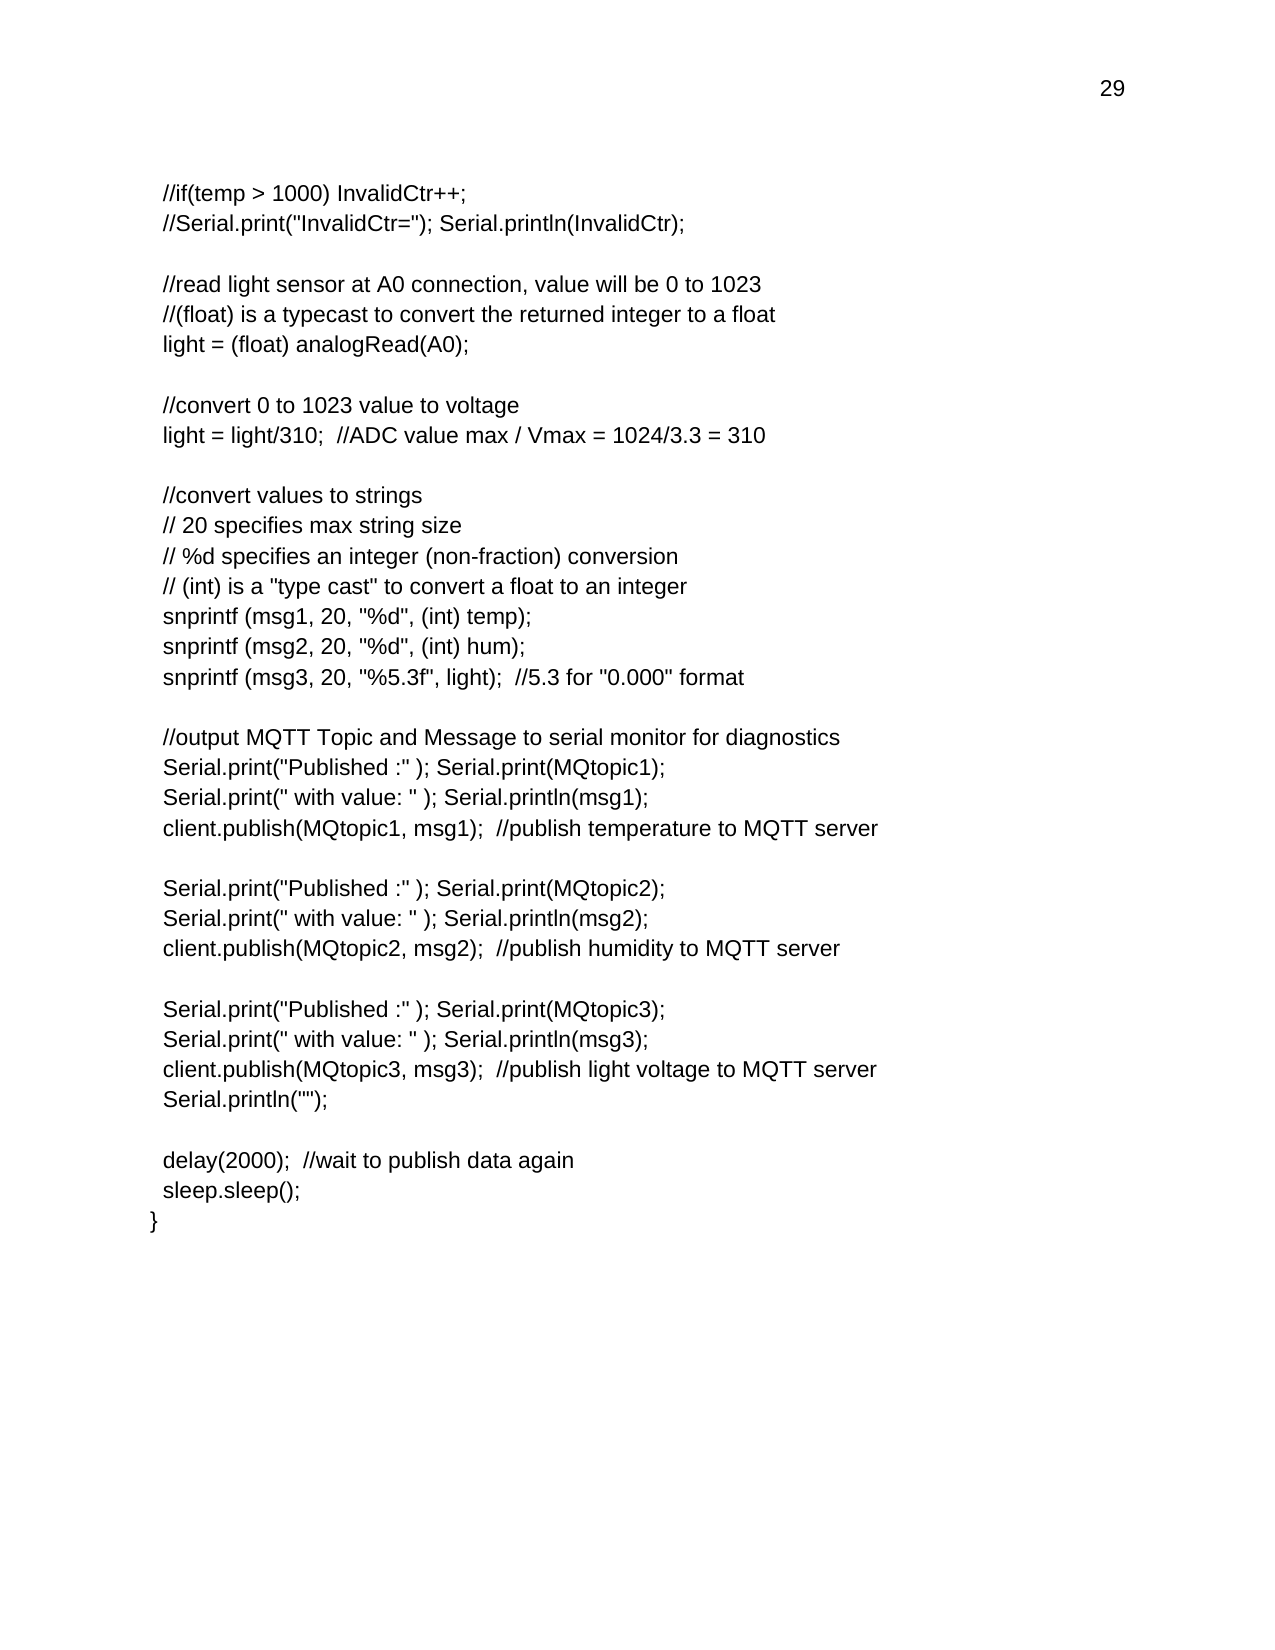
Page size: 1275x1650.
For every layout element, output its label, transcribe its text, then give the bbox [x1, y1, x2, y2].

text Serial.print(" with value: " ); Serial.println(msg2); [150, 905, 1125, 932]
text //read light sensor at A0 connection, value will be 0 to 1023 [150, 271, 1125, 297]
text Serial.print("Published :" ); Serial.print(MQtopic1); [150, 754, 1125, 781]
text Serial.print("Published :" ); Serial.print(MQtopic2); [150, 875, 1125, 901]
text //convert 0 to 1023 value to voltage [150, 392, 1125, 418]
text //convert values to strings [150, 482, 1125, 509]
text Serial.print("Published :" ); Serial.print(MQtopic3); [150, 996, 1125, 1022]
text //(float) is a typecast to convert the returned integer to a float [150, 301, 1125, 327]
text snprintf (msg1, 20, "%d", (int) temp); [150, 603, 1125, 629]
text client.publish(MQtopic2, msg2); //publish humidity to MQTT server [150, 935, 1125, 962]
text client.publish(MQtopic3, msg3); //publish light voltage to MQTT server [150, 1056, 1125, 1083]
text // (int) is a "type cast" to convert a float to an integer [150, 573, 1125, 599]
text Serial.println(""); [150, 1086, 1125, 1113]
text // %d specifies an integer (non-fraction) conversion [150, 543, 1125, 569]
text snprintf (msg3, 20, "%5.3f", light); //5.3 for "0.000" format [150, 663, 1125, 690]
text Serial.print(" with value: " ); Serial.println(msg1); [150, 784, 1125, 811]
text Serial.print(" with value: " ); Serial.println(msg3); [150, 1026, 1125, 1052]
text snprintf (msg2, 20, "%d", (int) hum); [150, 633, 1125, 660]
text //output MQTT Topic and Message to serial monitor for diagnostics [150, 724, 1125, 750]
text //if(temp > 1000) InvalidCtr++; [150, 180, 1125, 207]
text light = light/310; //ADC value max / Vmax = 1024/3.3 = 310 [150, 422, 1125, 448]
text // 20 specifies max string size [150, 512, 1125, 539]
text delay(2000); //wait to publish data again [150, 1147, 1125, 1173]
text light = (float) analogRead(A0); [150, 331, 1125, 358]
text } [150, 1207, 1125, 1234]
text //Serial.print("InvalidCtr="); Serial.println(InvalidCtr); [150, 210, 1125, 237]
text client.publish(MQtopic1, msg1); //publish temperature to MQTT server [150, 814, 1125, 841]
text sleep.sleep(); [150, 1177, 1125, 1203]
